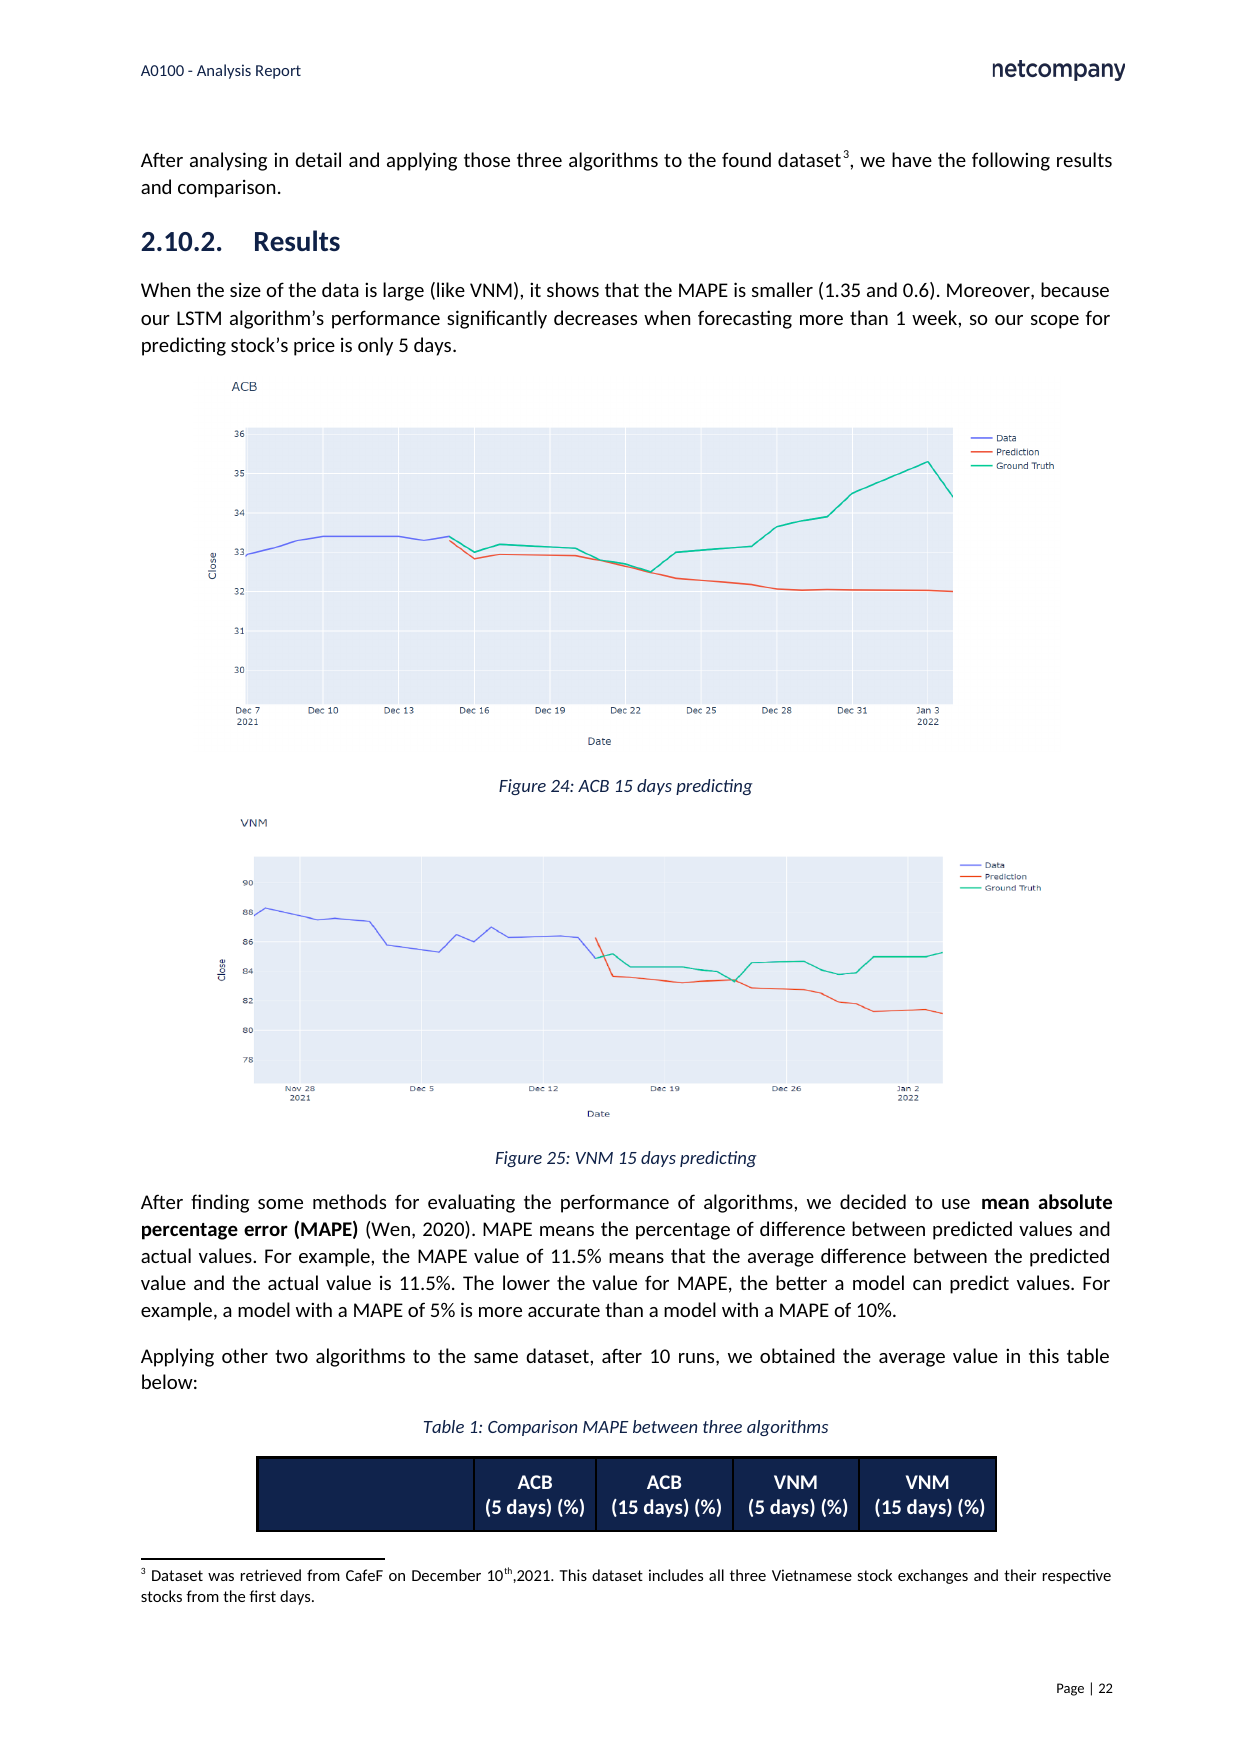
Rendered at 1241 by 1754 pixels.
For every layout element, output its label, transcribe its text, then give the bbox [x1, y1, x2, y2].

text When the size of the data is large (like VNM), it shows that the MAPE is smaller (1.35 and 0.6). Moreover, because our LSTM algorithm’s performance significantly decreases when forecasting more than 1 week, so our scope for predicting stock’s price is only 5 days. [141, 278, 1113, 358]
table_header VNM (5 days) (%) [734, 1459, 858, 1530]
text After analysing in detail and applying those three algorithms to the found dataset, we have the following results and comparison. [141, 147, 1113, 200]
table_header VNM (15 days) (%) [860, 1459, 995, 1530]
text Figure 24: ACB 15 days predicting [231, 774, 1023, 797]
text Figure 25: VNM 15 days predicting [231, 1146, 1023, 1169]
picture [204, 815, 1050, 1123]
text After finding some methods for evaluating the performance of algorithms, we decided to use mean absolute percentage error (MAPE) . MAPE means the percentage of difference between predicted values and actual values. For example, the MAPE value of 11.5% means that the average difference between the predicted value and the actual value is 11.5%. The lower the value for MAPE, the better a model can predict values. For example, a model with a MAPE of 5% is more accurate than a model with a MAPE of 10%. [141, 1187, 1113, 1323]
table_header ACB (5 days) (%) [475, 1459, 595, 1530]
text Applying other two algorithms to the same dataset, after 10 runs, we obtained the average value in this table below: [141, 1343, 1113, 1394]
table_header ACB (15 days) (%) [597, 1459, 732, 1530]
picture [992, 60, 1125, 81]
table_header [259, 1459, 473, 1530]
picture [192, 376, 1061, 752]
subtitle Results [141, 223, 1113, 258]
